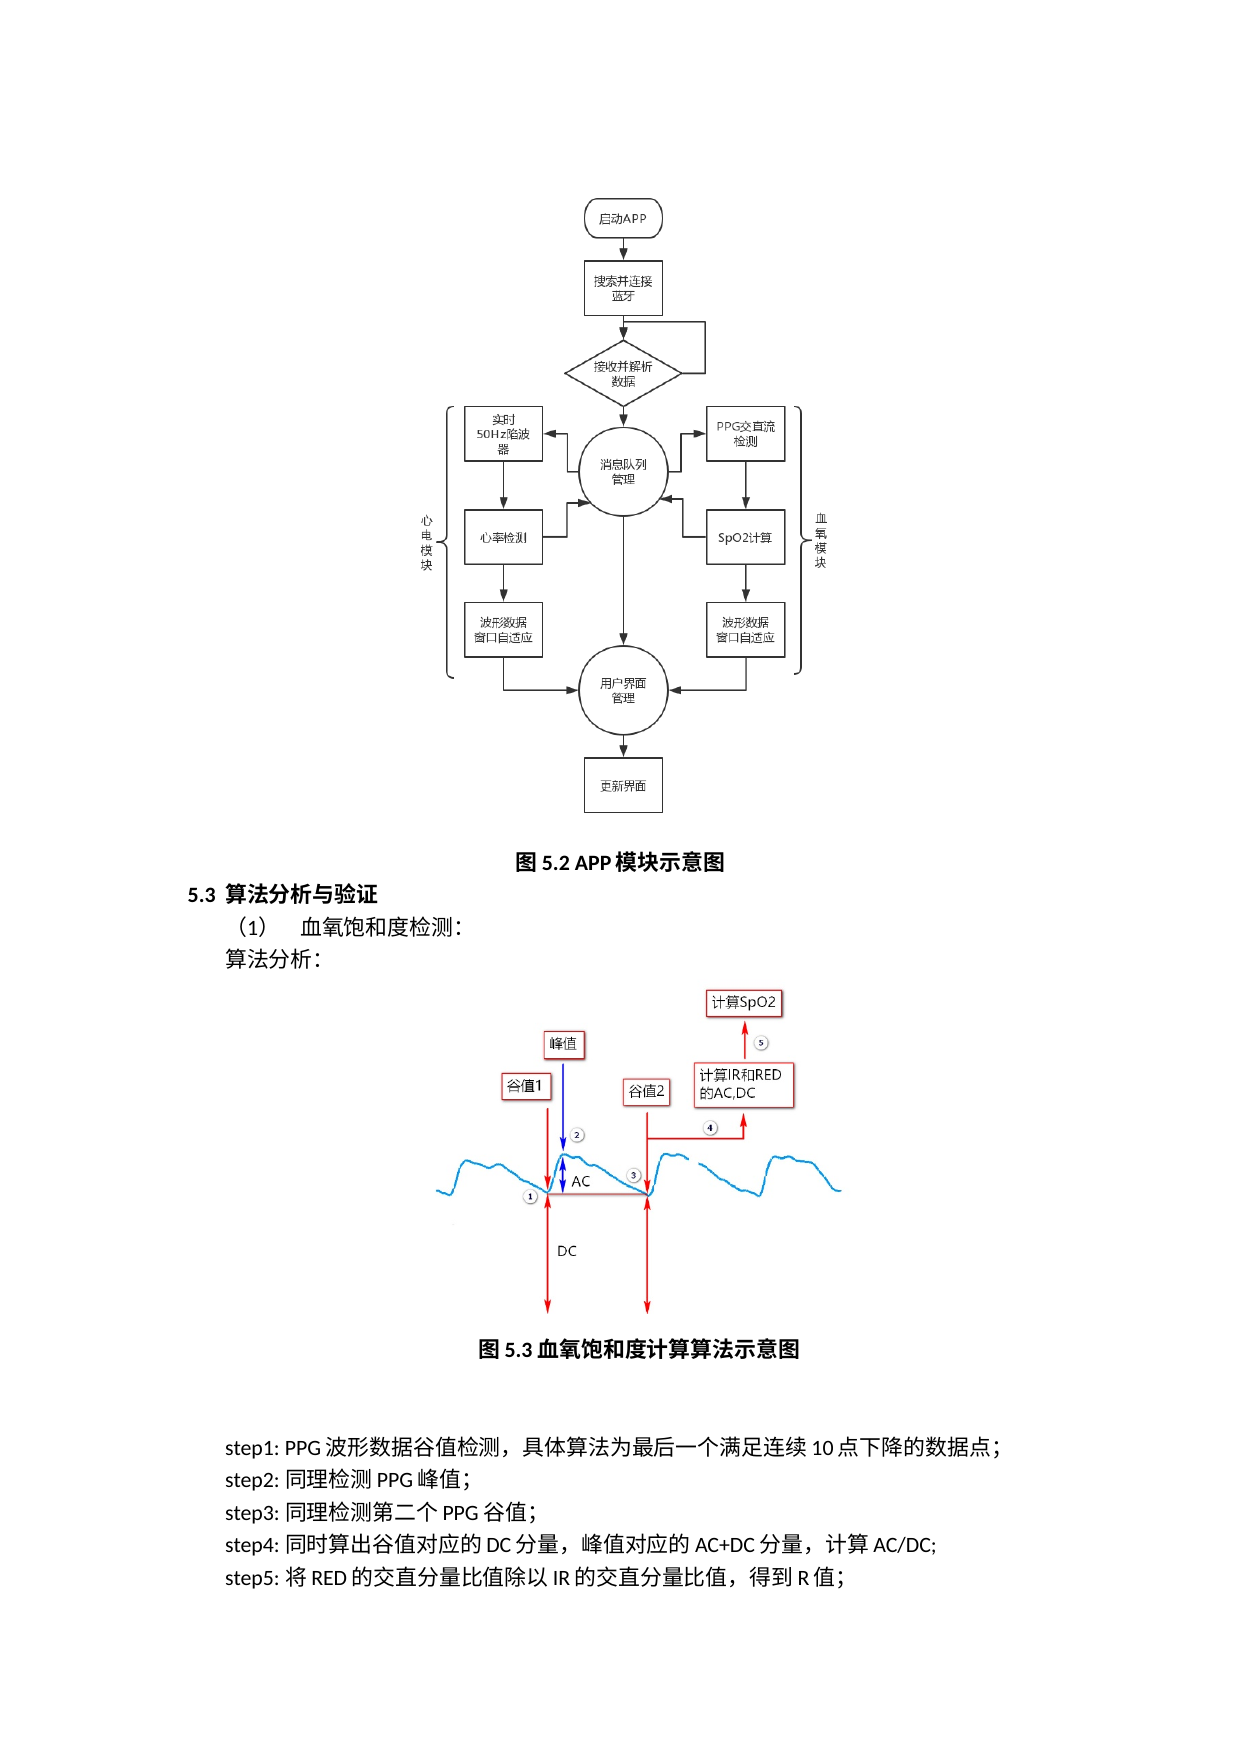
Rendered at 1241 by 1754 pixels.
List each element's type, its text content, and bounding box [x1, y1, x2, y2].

list 算法分析与验证 [187, 877, 1053, 909]
list step5: 将RED的交直分量比值除以IR的交直分量比值，得到R值； [225, 1559, 1053, 1592]
list step1: PPG波形数据谷值检测，具体算法为最后一个满足连续10点下降的数据点； [225, 1429, 1053, 1462]
text 图5.2 APP模块示意图 [187, 844, 1053, 877]
picture [342, 162, 898, 837]
list step3: 同理检测第二个PPG谷值； [225, 1494, 1053, 1527]
list 血氧饱和度检测： [225, 909, 1053, 942]
picture [424, 974, 854, 1314]
list step2: 同理检测PPG峰值； [225, 1462, 1053, 1494]
text 图5.3 血氧饱和度计算算法示意图 [225, 1332, 1053, 1364]
text 算法分析： [225, 942, 1053, 974]
list step4: 同时算出谷值对应的DC分量，峰值对应的AC+DC分量，计算AC/DC; [225, 1527, 1053, 1559]
